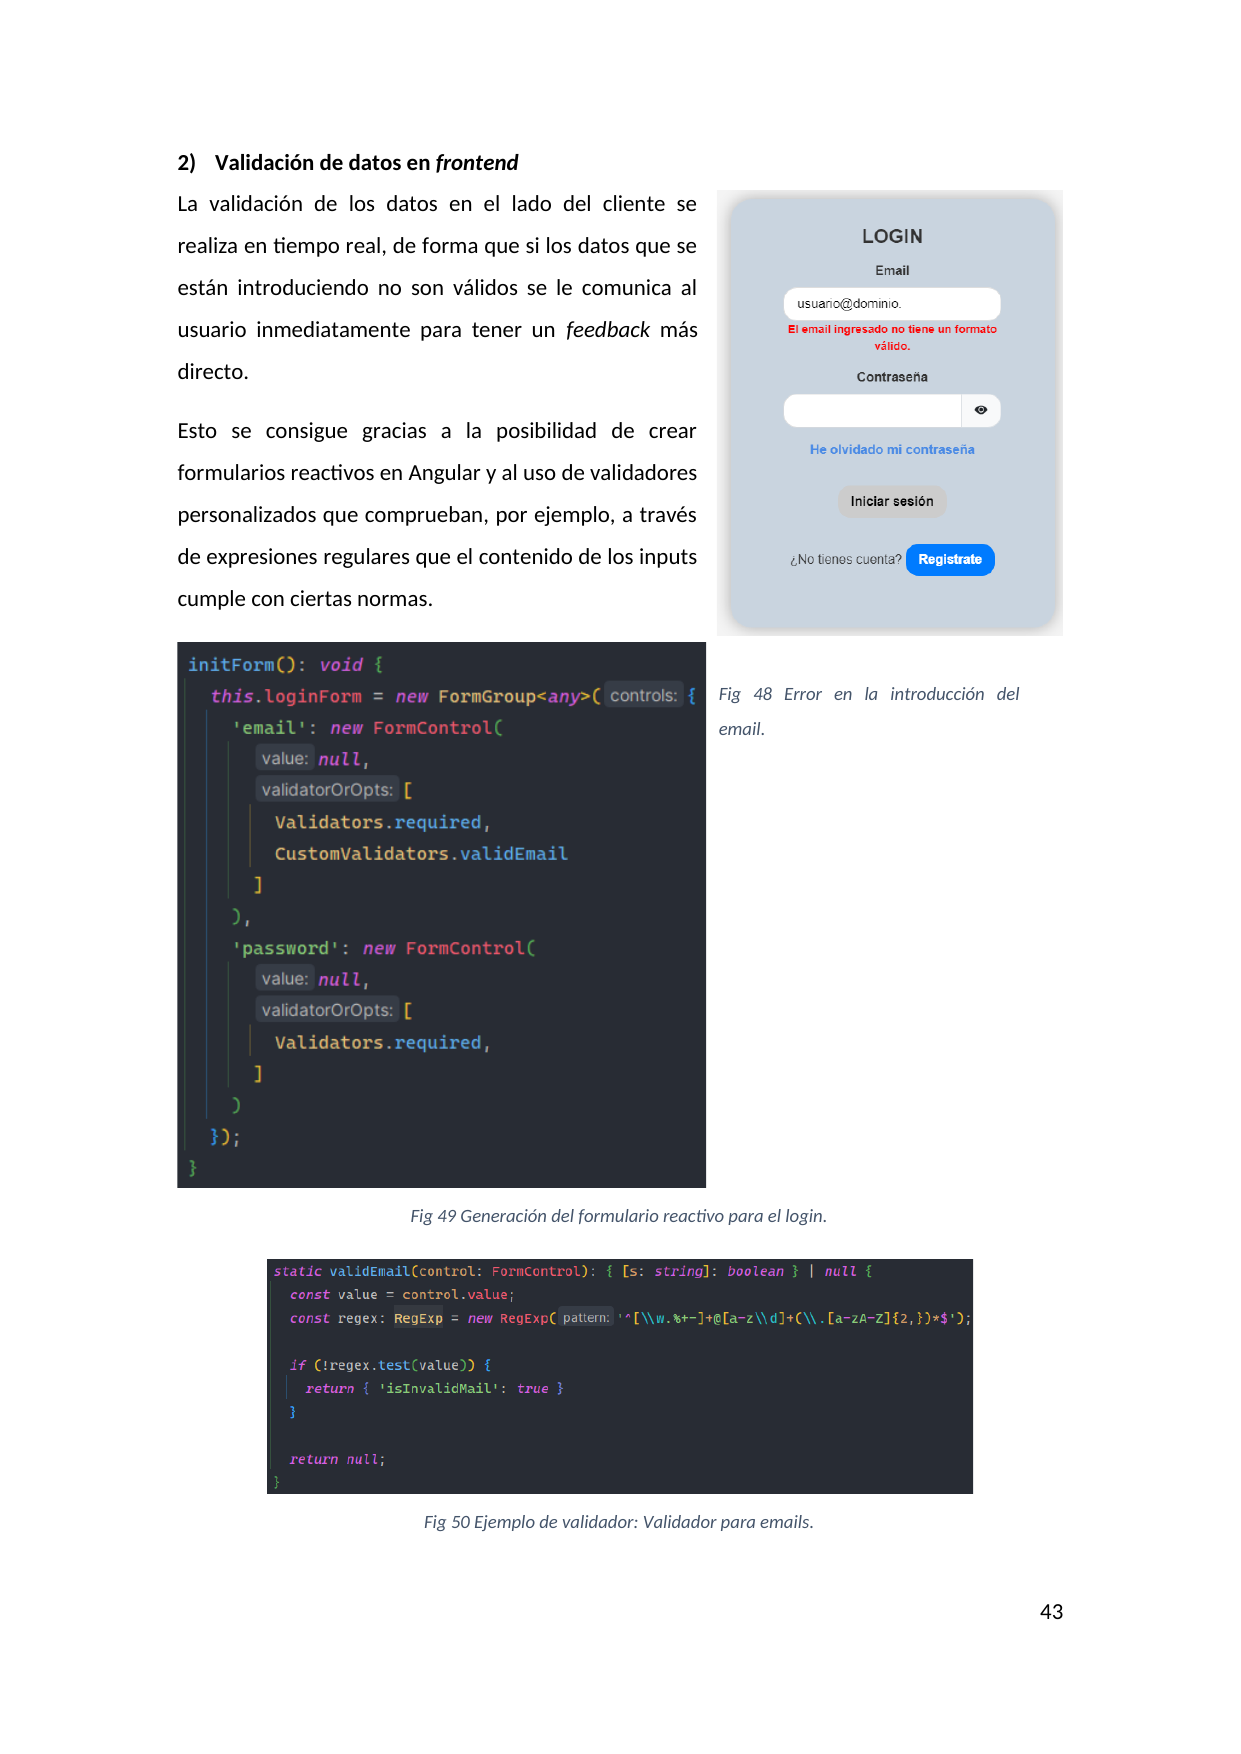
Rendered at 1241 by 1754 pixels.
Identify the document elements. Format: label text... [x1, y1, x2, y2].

text Esto se consigue gracias a la posibilidad de crear formularios reactivos en Angular y al uso de validadores personalizados que comprueban, por ejemplo, a través de expresiones regulares que el contenido de los inputs cumple con ciertas normas. [177, 416, 716, 612]
text La validación de los datos en el lado del cliente se realiza en tiempo real, de forma que si los datos que se están introduciendo no son válidos se le comunica al usuario inmediatamente para tener un feedback más directo. [177, 189, 1063, 386]
text Fig 50 Ejemplo de validador: Validador para emails. [177, 1510, 1063, 1533]
picture [177, 642, 707, 1188]
text Fig 49 Generación del formulario reactivo para el login. [177, 1204, 1063, 1227]
picture [267, 1259, 974, 1494]
list Validación de datos en frontend [177, 148, 1063, 176]
picture [716, 190, 1063, 636]
